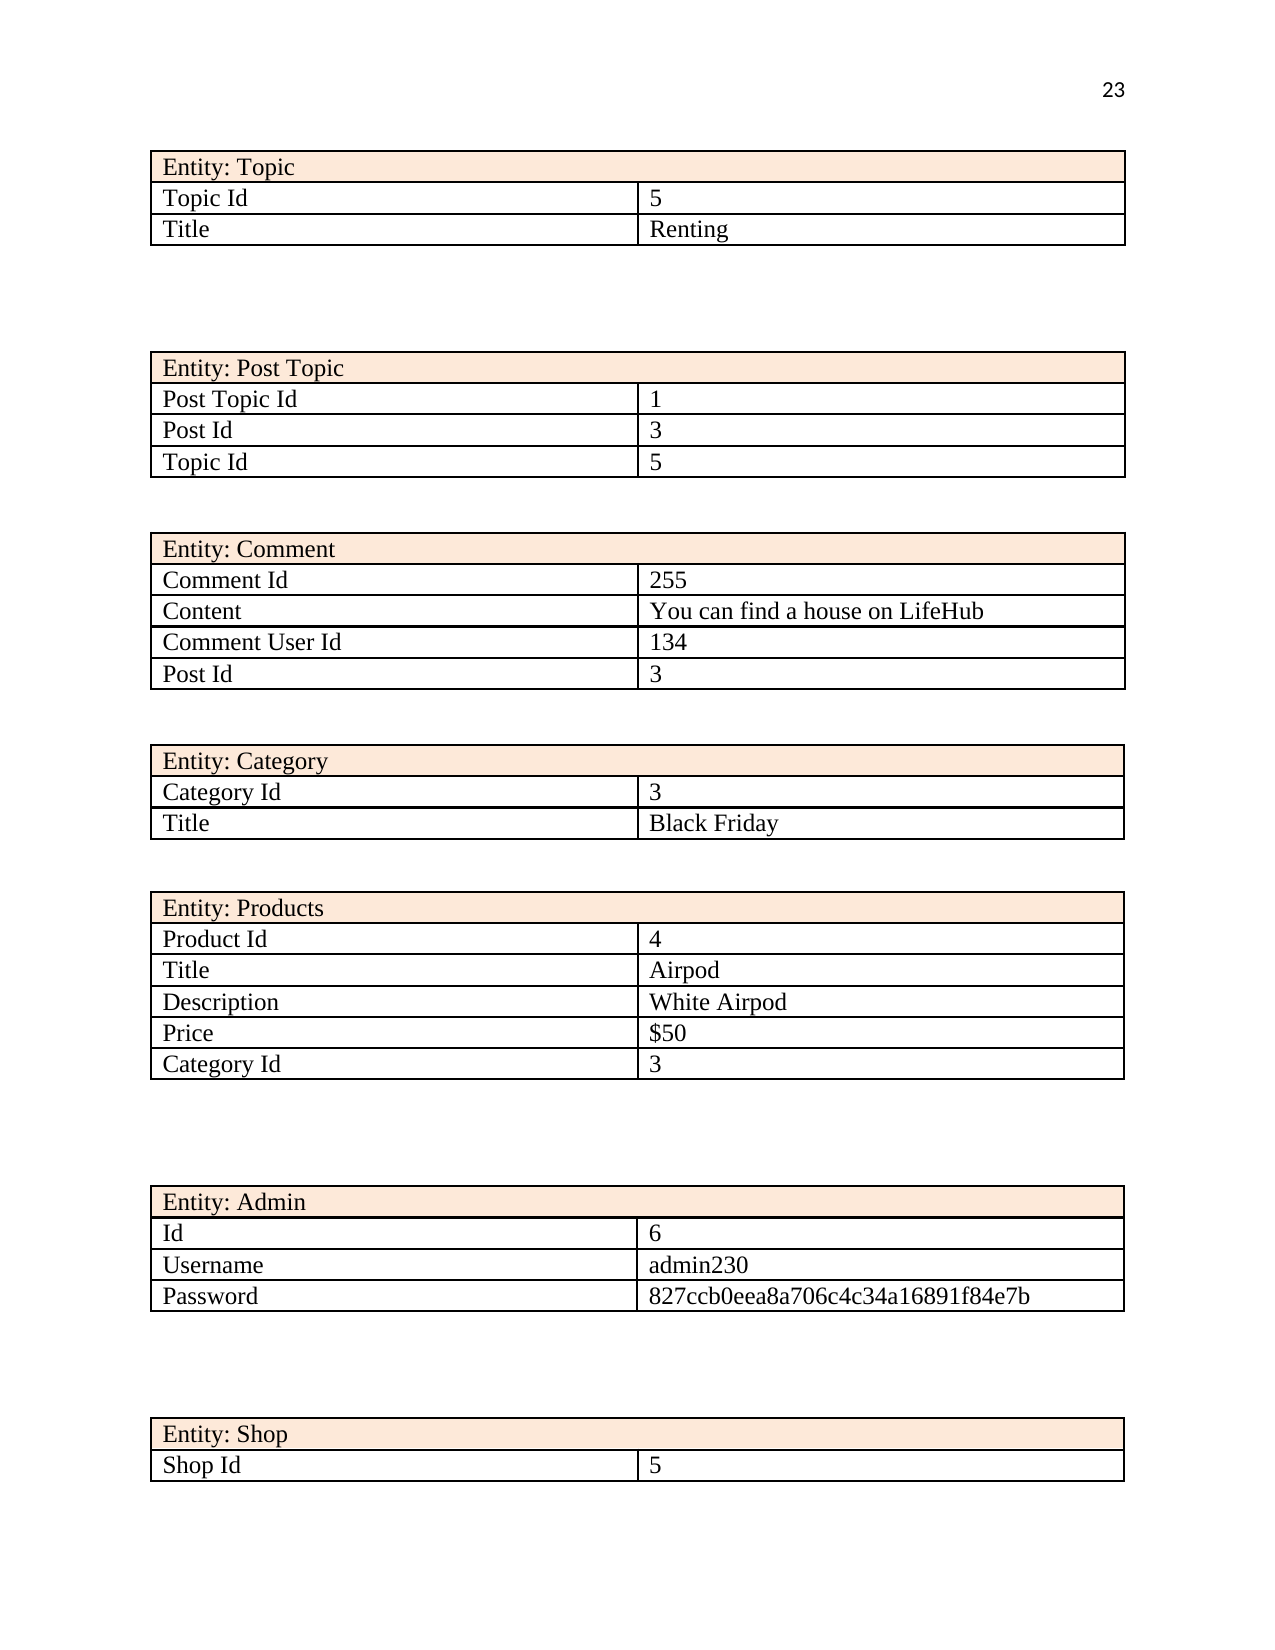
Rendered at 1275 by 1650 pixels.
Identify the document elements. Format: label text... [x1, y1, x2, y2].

table_cell Post Topic Id [152, 384, 637, 413]
table_cell Category Id [152, 1049, 637, 1078]
table_cell 5 [639, 1451, 1123, 1480]
table_cell Id [152, 1219, 636, 1248]
table_cell Password [152, 1281, 636, 1310]
table_cell You can find a house on LifeHub [639, 596, 1124, 625]
table_cell Product Id [152, 924, 637, 953]
table_cell 255 [639, 565, 1124, 594]
table_cell 5 [639, 447, 1124, 476]
table_cell 827ccb0eea8a706c4c34a16891f84e7b [638, 1281, 1123, 1310]
table_cell 134 [639, 628, 1124, 657]
table_cell Post Id [152, 415, 637, 444]
table_cell Comment Id [152, 565, 637, 594]
table_header Entity: Admin [152, 1187, 1123, 1216]
table_cell Title [152, 809, 637, 838]
table_cell Price [152, 1018, 637, 1047]
table_cell 1 [639, 384, 1124, 413]
table_cell 3 [639, 1049, 1123, 1078]
table_cell Topic Id [152, 447, 637, 476]
table_header Entity: Post Topic [152, 353, 1124, 382]
table_header Entity: Shop [152, 1419, 1123, 1448]
table_cell Category Id [152, 777, 637, 806]
table_cell Shop Id [152, 1451, 637, 1480]
table_cell admin230 [638, 1250, 1123, 1279]
table_cell Username [152, 1250, 636, 1279]
table_cell Content [152, 596, 637, 625]
table_cell 6 [638, 1219, 1123, 1248]
table_cell Comment User Id [152, 628, 637, 657]
table_cell Airpod [639, 955, 1123, 984]
table_header Entity: Category [152, 746, 1123, 775]
table_cell Title [152, 955, 637, 984]
table_cell Title [152, 215, 637, 244]
table_cell Renting [639, 215, 1124, 244]
table_cell 3 [639, 415, 1124, 444]
table_cell Post Id [152, 659, 637, 688]
table_header Entity: Products [152, 893, 1123, 922]
table_header Entity: Comment [152, 534, 1124, 563]
table_cell $50 [639, 1018, 1123, 1047]
table_cell Topic Id [152, 183, 637, 212]
table_cell 4 [639, 924, 1123, 953]
table_cell Description [152, 987, 637, 1016]
table_cell Black Friday [639, 809, 1123, 838]
table_cell 5 [639, 183, 1124, 212]
table_cell White Airpod [639, 987, 1123, 1016]
table_header Entity: Topic [152, 152, 1124, 181]
table_cell 3 [639, 777, 1123, 806]
table_cell 3 [639, 659, 1124, 688]
